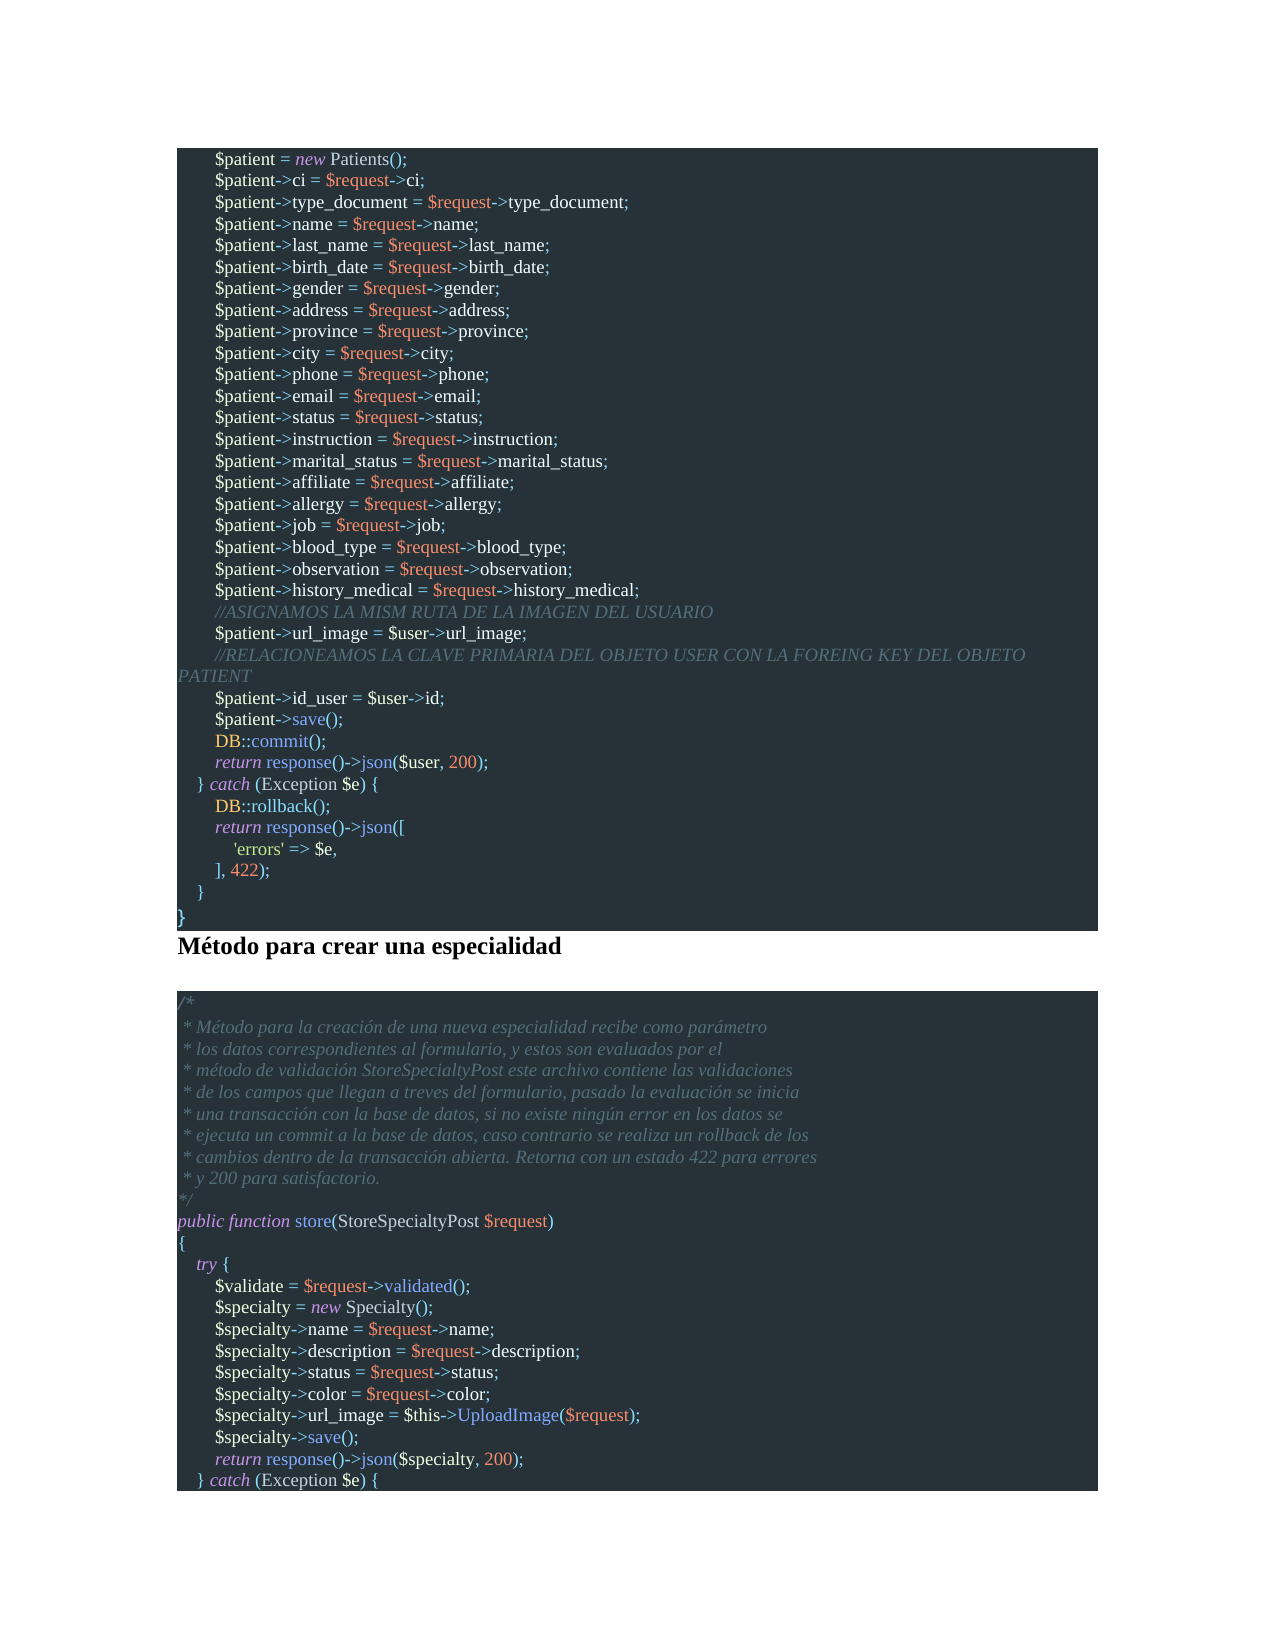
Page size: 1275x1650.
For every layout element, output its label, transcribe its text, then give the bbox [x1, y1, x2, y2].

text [177, 148, 1098, 931]
text Método para crear una especialidad [177, 931, 1098, 959]
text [177, 991, 1098, 1491]
